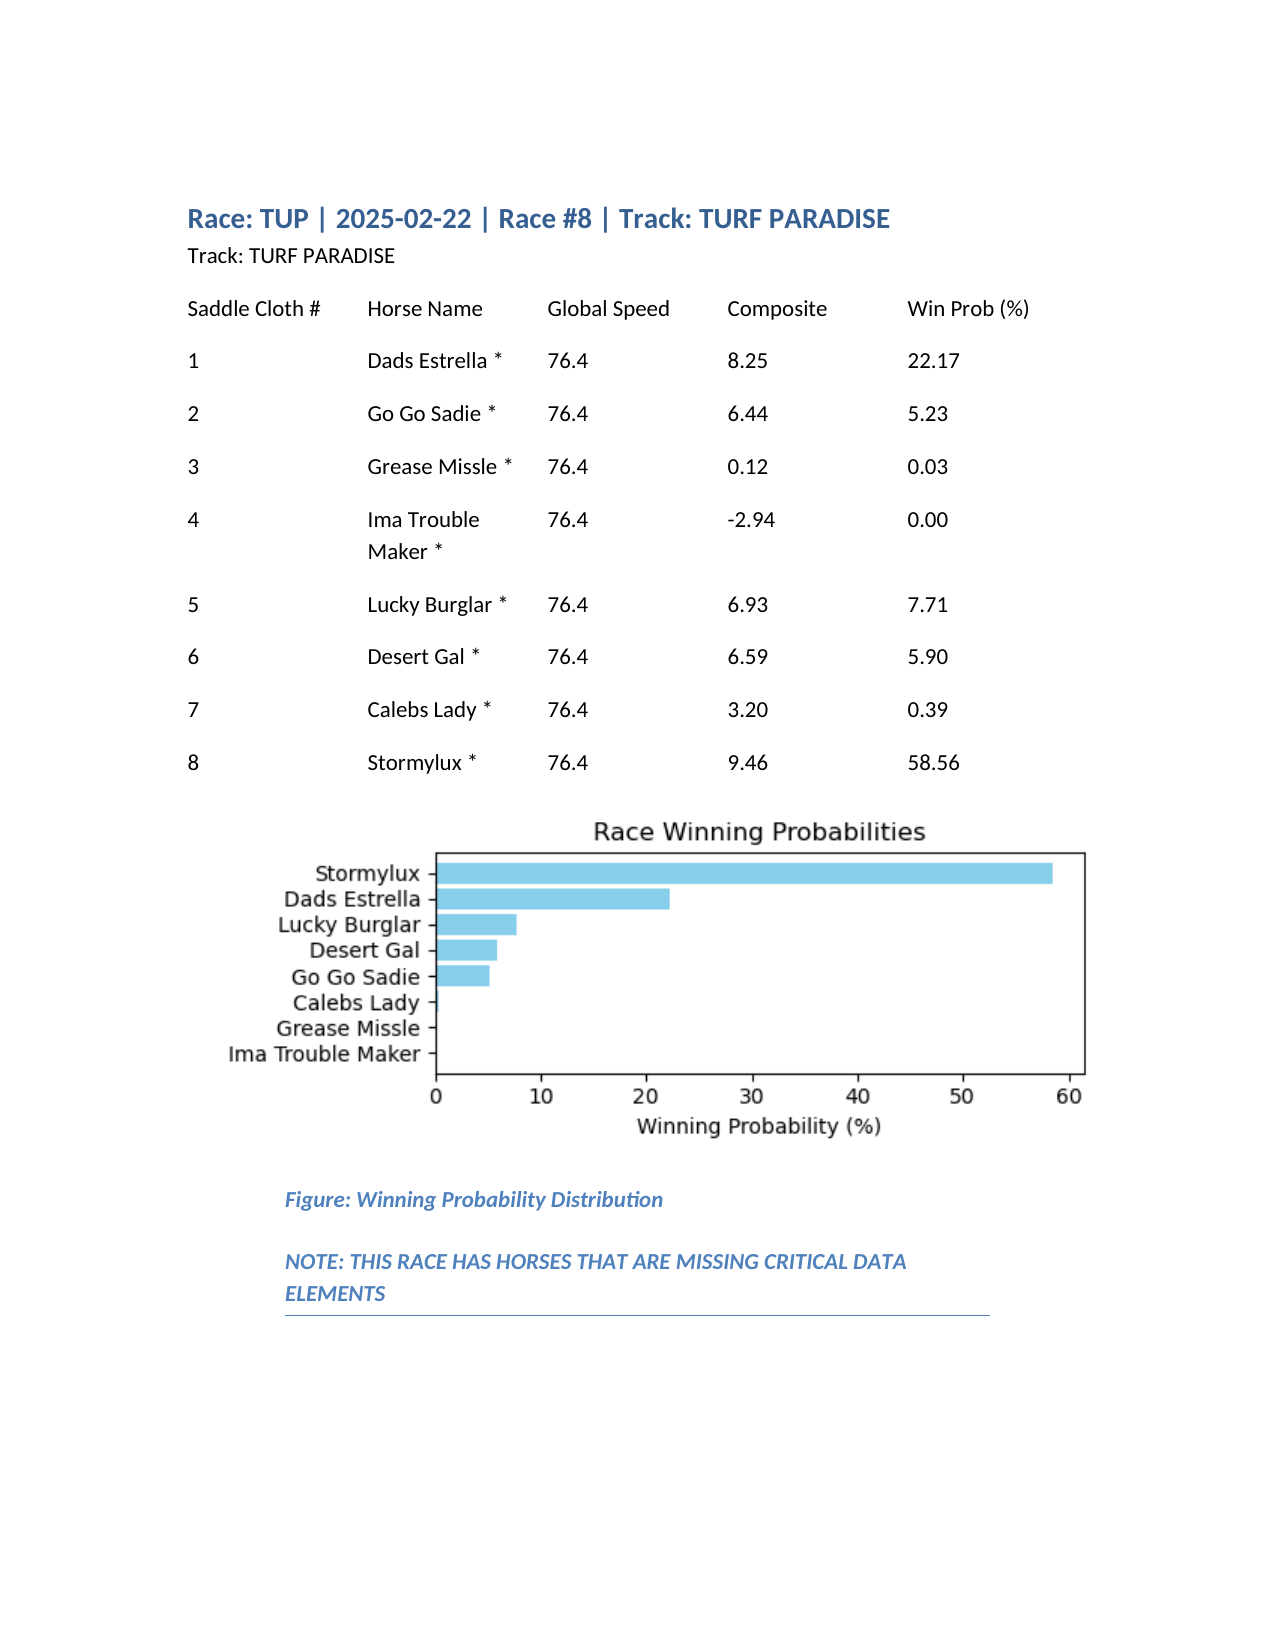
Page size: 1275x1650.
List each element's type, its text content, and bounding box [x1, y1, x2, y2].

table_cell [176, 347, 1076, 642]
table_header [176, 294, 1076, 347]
picture [206, 800, 1107, 1161]
text Figure: Winning Probability Distribution [285, 1186, 990, 1213]
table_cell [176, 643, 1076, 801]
text NOTE: THIS RACE HAS HORSES THAT ARE MISSING CRITICAL DATA ELEMENTS [285, 1247, 990, 1315]
text Track: TURF PARADISE [187, 241, 1087, 269]
subtitle Race: TUP | 2025-02-22 | Race #8 | Track: TURF PARADISE [187, 200, 1087, 236]
